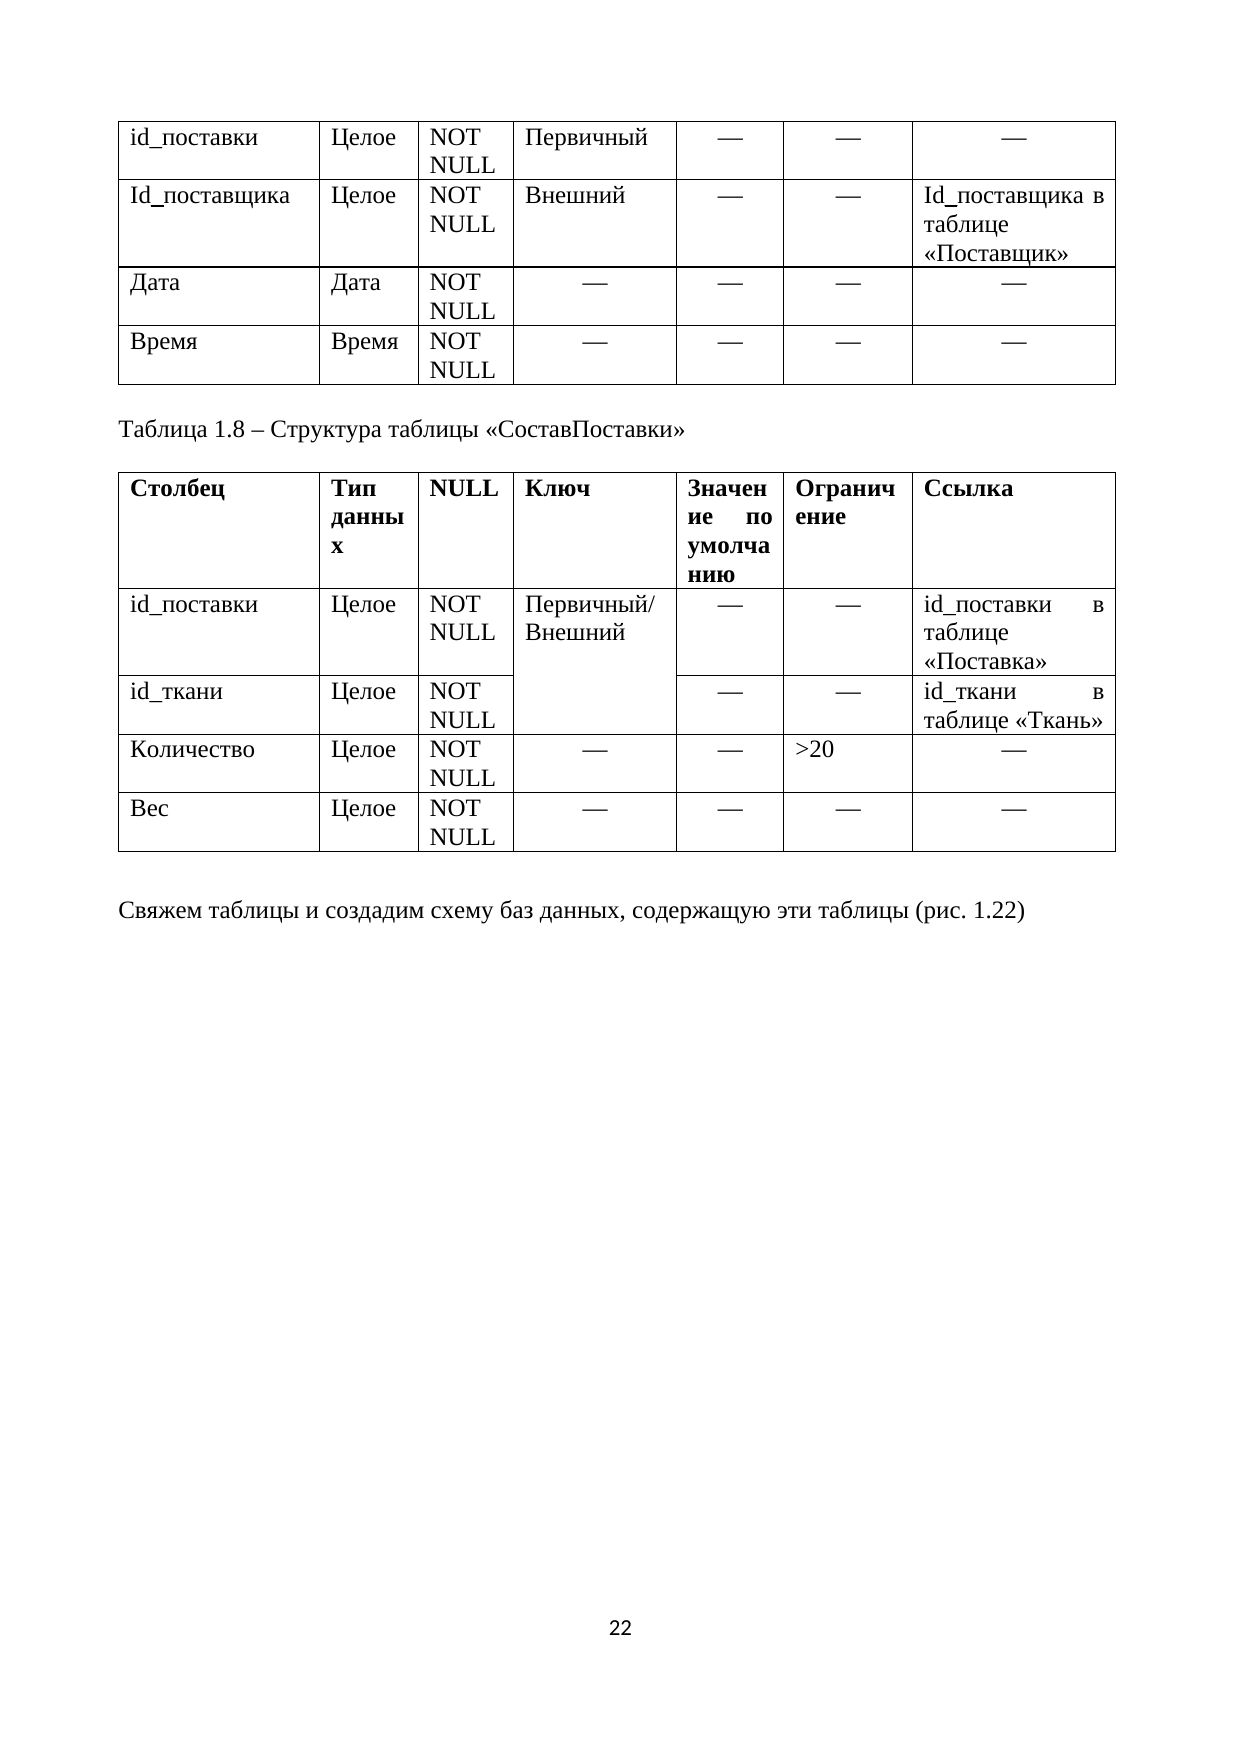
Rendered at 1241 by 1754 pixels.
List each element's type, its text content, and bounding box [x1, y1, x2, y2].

table_cell — [784, 676, 912, 733]
table_cell Первичный [514, 122, 676, 179]
table_cell NOT NULL [419, 735, 513, 792]
text Свяжем таблицы и создадим схему баз данных, содержащую эти таблицы (рис. 1.22) [118, 895, 1122, 923]
table_cell — [913, 326, 1115, 383]
table_cell — [784, 793, 912, 851]
table_cell — [913, 793, 1115, 851]
table_cell — [677, 676, 783, 733]
table_cell NOT NULL [419, 180, 513, 266]
table_cell — [677, 326, 783, 383]
table_cell NOT NULL [419, 793, 513, 851]
table_cell — [677, 122, 783, 179]
table_cell — [784, 180, 912, 266]
table_header Тип данных [320, 473, 418, 588]
table_cell >20 [784, 735, 912, 792]
table_header Ссылка [913, 473, 1115, 588]
table_header Ключ [514, 473, 676, 588]
table_cell — [514, 268, 676, 325]
table_cell — [913, 268, 1115, 325]
table_cell Целое [320, 735, 418, 792]
table_cell Внешний [514, 180, 676, 266]
table_cell NOT NULL [419, 122, 513, 179]
table_cell Дата [119, 268, 319, 325]
table_cell — [514, 735, 676, 792]
table_cell Целое [320, 122, 418, 179]
table_cell — [677, 735, 783, 792]
table_cell id_поставки [119, 122, 319, 179]
table_cell — [784, 326, 912, 383]
table_cell — [677, 180, 783, 266]
table_cell id_ткани в таблице «Ткань» [913, 676, 1115, 733]
table_cell Целое [320, 676, 418, 733]
table_cell id_поставки [119, 589, 319, 675]
table_cell — [784, 589, 912, 675]
table_cell — [514, 793, 676, 851]
table_header NULL [419, 473, 513, 588]
table_cell — [784, 268, 912, 325]
table_cell Время [320, 326, 418, 383]
table_cell — [677, 793, 783, 851]
table_header Ограничение [784, 473, 912, 588]
table_cell Первичный/Внешний [514, 589, 676, 733]
text Таблица 1.8 – Структура таблицы «СоставПоставки» [118, 414, 1122, 442]
table_cell Целое [320, 589, 418, 675]
table_cell Целое [320, 180, 418, 266]
table_cell id_ткани [119, 676, 319, 733]
table_cell Вес [119, 793, 319, 851]
table_cell Id_поставщика [119, 180, 319, 266]
table_header Значение по умолчанию [677, 473, 783, 588]
table_cell Целое [320, 793, 418, 851]
table_cell Id_поставщика в таблице «Поставщик» [913, 180, 1115, 266]
table_cell Время [119, 326, 319, 383]
table_cell NOT NULL [419, 268, 513, 325]
table_cell id_поставки в таблице «Поставка» [913, 589, 1115, 675]
table_cell — [913, 122, 1115, 179]
table_cell Дата [320, 268, 418, 325]
table_cell — [784, 122, 912, 179]
table_cell NOT NULL [419, 676, 513, 733]
table_cell NOT NULL [419, 326, 513, 383]
table_cell — [677, 589, 783, 675]
table_cell — [677, 268, 783, 325]
table_header Столбец [119, 473, 319, 588]
table_cell Количество [119, 735, 319, 792]
table_cell — [913, 735, 1115, 792]
table_cell — [514, 326, 676, 383]
table_cell NOT NULL [419, 589, 513, 675]
